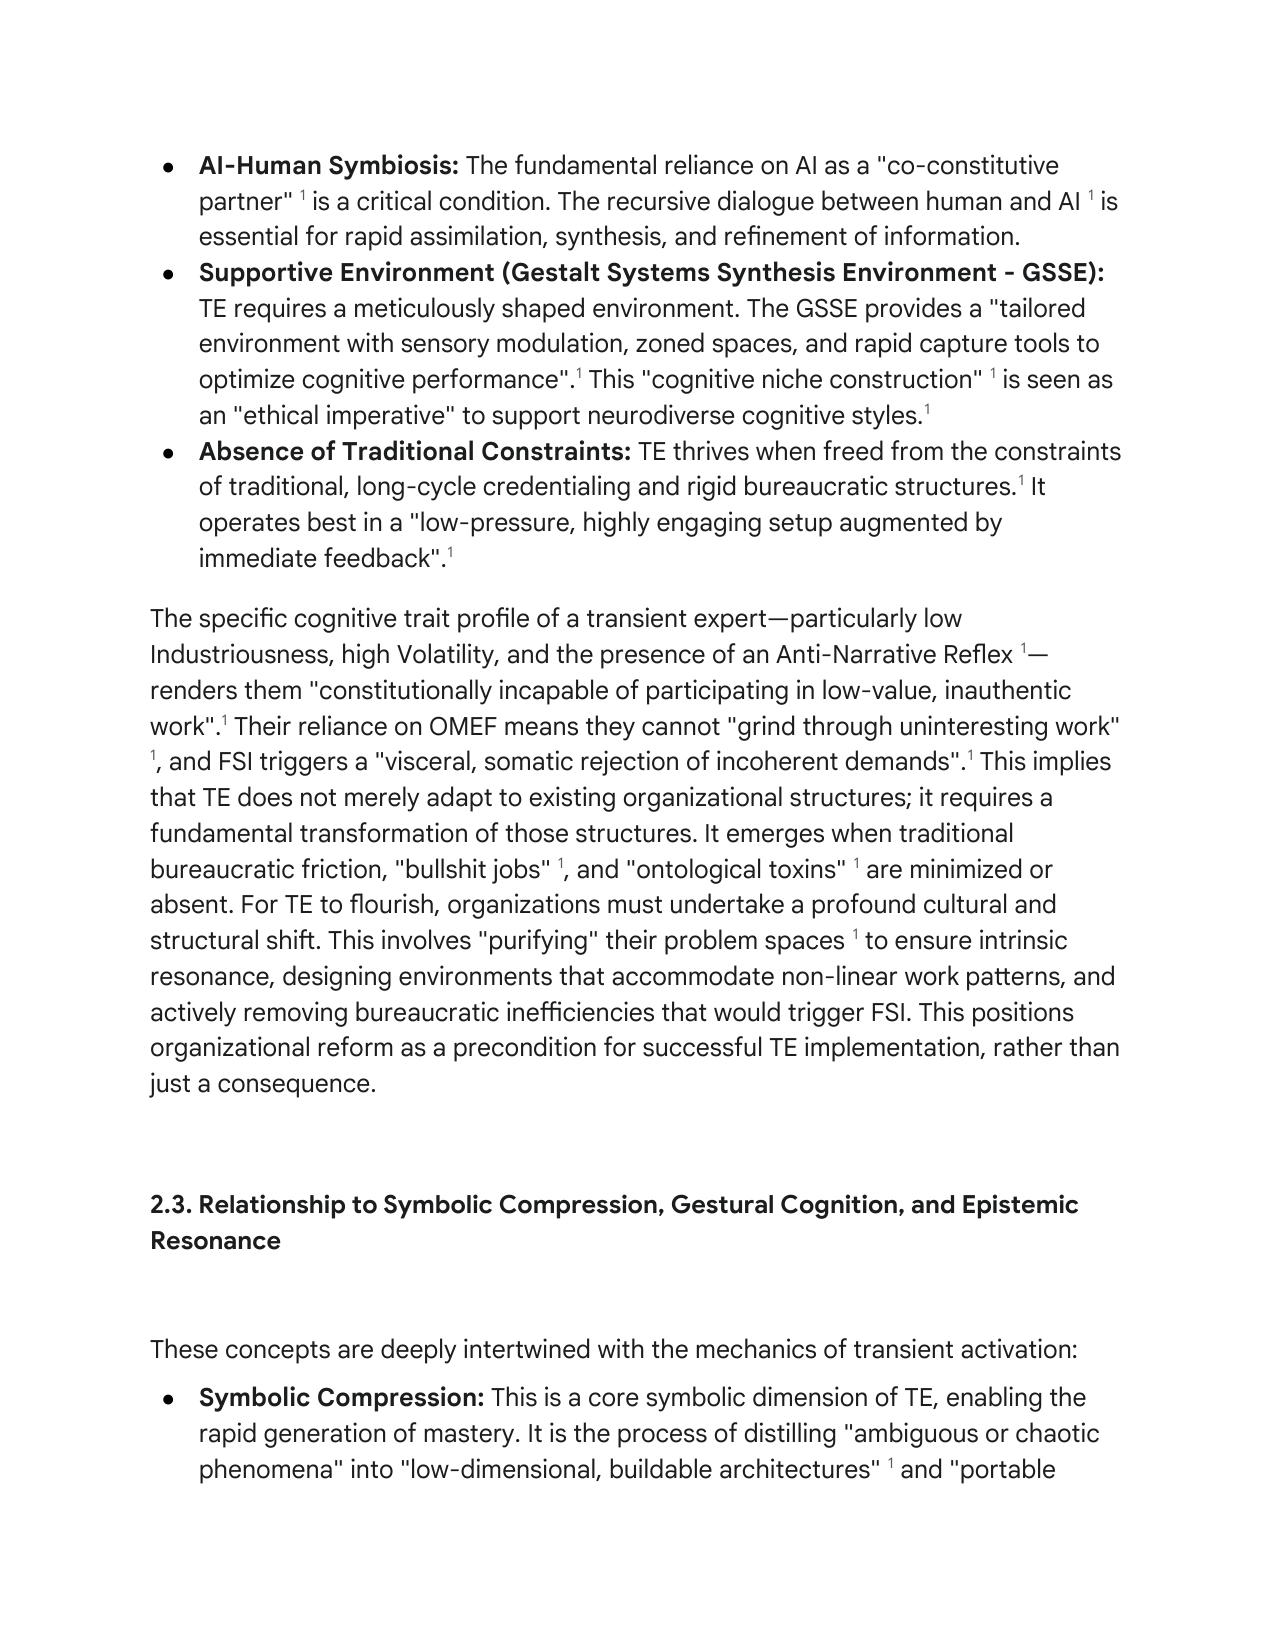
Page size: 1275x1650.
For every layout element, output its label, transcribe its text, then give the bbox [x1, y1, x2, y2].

list Absence of Traditional Constraints: TE thrives when freed from the constraints of traditional, long-cycle credentialing and rigid bureaucratic structures.1 It operates best in a "low-pressure, highly engaging setup augmented by immediate feedback".1 [161, 436, 1125, 574]
text The specific cognitive trait profile of a transient expert—particularly low Industriousness, high Volatility, and the presence of an Anti-Narrative Reflex 1—renders them "constitutionally incapable of participating in low-value, inauthentic work".1 Their reliance on OMEF means they cannot "grind through uninteresting work" 1, and FSI triggers a "visceral, somatic rejection of incoherent demands".1 This implies that TE does not merely adapt to existing organizational structures; it requires a fundamental transformation of those structures. It emerges when traditional bureaucratic friction, "bullshit jobs" 1, and "ontological toxins" 1 are minimized or absent. For TE to flourish, organizations must undertake a profound cultural and structural shift. This involves "purifying" their problem spaces 1 to ensure intrinsic resonance, designing environments that accommodate non-linear work patterns, and actively removing bureaucratic inefficiencies that would trigger FSI. This positions organizational reform as a precondition for successful TE implementation, rather than just a consequence. [150, 604, 1125, 1099]
text These concepts are deeply intertwined with the mechanics of transient activation: [150, 1334, 1125, 1366]
list AI-Human Symbiosis: The fundamental reliance on AI as a "co-constitutive partner" 1 is a critical condition. The recursive dialogue between human and AI 1 is essential for rapid assimilation, synthesis, and refinement of information. [161, 150, 1125, 253]
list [161, 1383, 1125, 1485]
list Supportive Environment (Gestalt Systems Synthesis Environment - GSSE): TE requires a meticulously shaped environment. The GSSE provides a "tailored environment with sensory modulation, zoned spaces, and rapid capture tools to optimize cognitive performance".1 This "cognitive niche construction" 1 is seen as an "ethical imperative" to support neurodiverse cognitive styles.1 [161, 257, 1125, 431]
subtitle 2.3. Relationship to Symbolic Compression, Gestural Cognition, and Epistemic Resonance [150, 1190, 1125, 1257]
